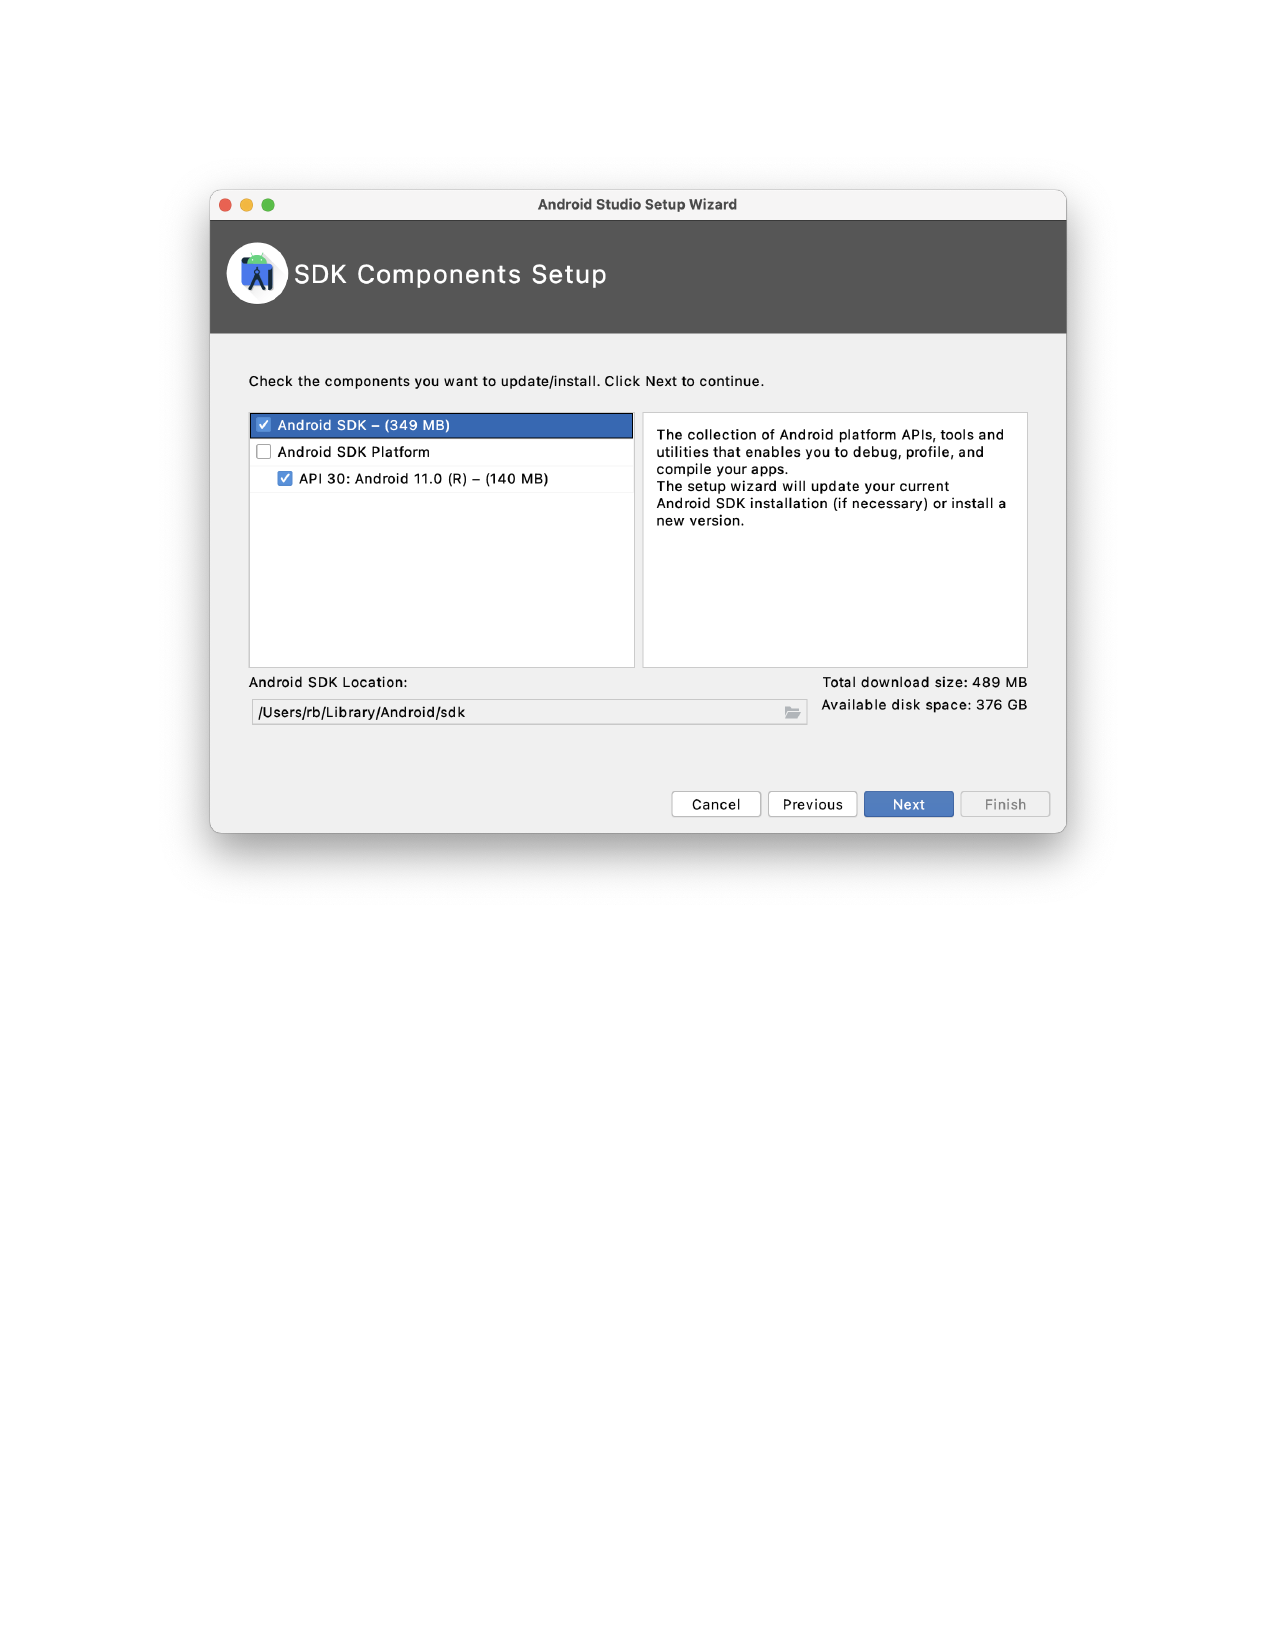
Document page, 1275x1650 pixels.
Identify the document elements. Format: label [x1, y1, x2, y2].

picture [150, 150, 1125, 912]
